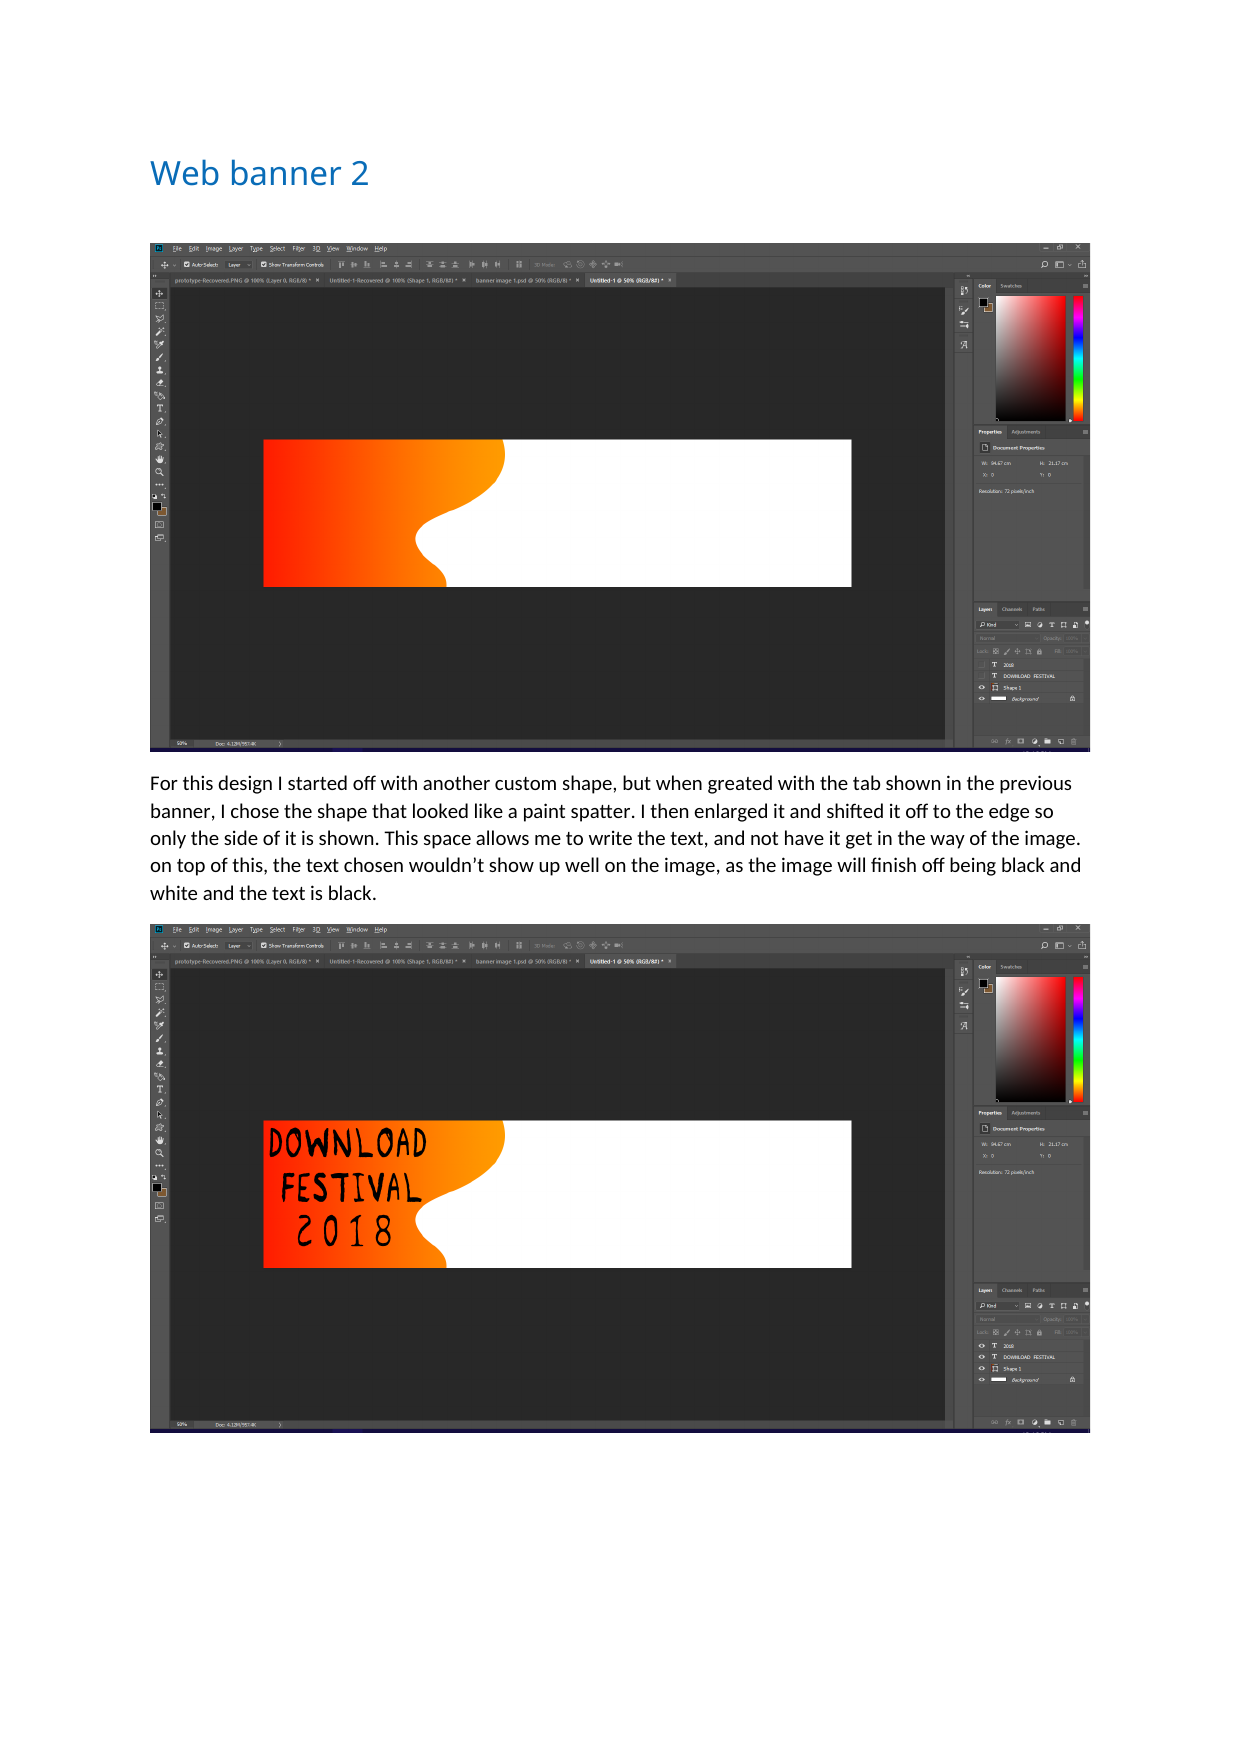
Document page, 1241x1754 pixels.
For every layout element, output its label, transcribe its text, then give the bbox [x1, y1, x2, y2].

text For this design I started off with another custom shape, but when greated with the tab shown in the previous banner, I chose the shape that looked like a paint spatter. I then enlarged it and shifted it off to the edge so only the side of it is shown. This space allows me to write the text, and not have it get in the way of the image. on top of this, the text chosen wouldn’t show up well on the image, as the image will finish off being black and white and the text is black. [150, 770, 1090, 905]
picture [150, 924, 1091, 1433]
picture [150, 243, 1091, 752]
subtitle Web banner 2 [150, 150, 1090, 195]
